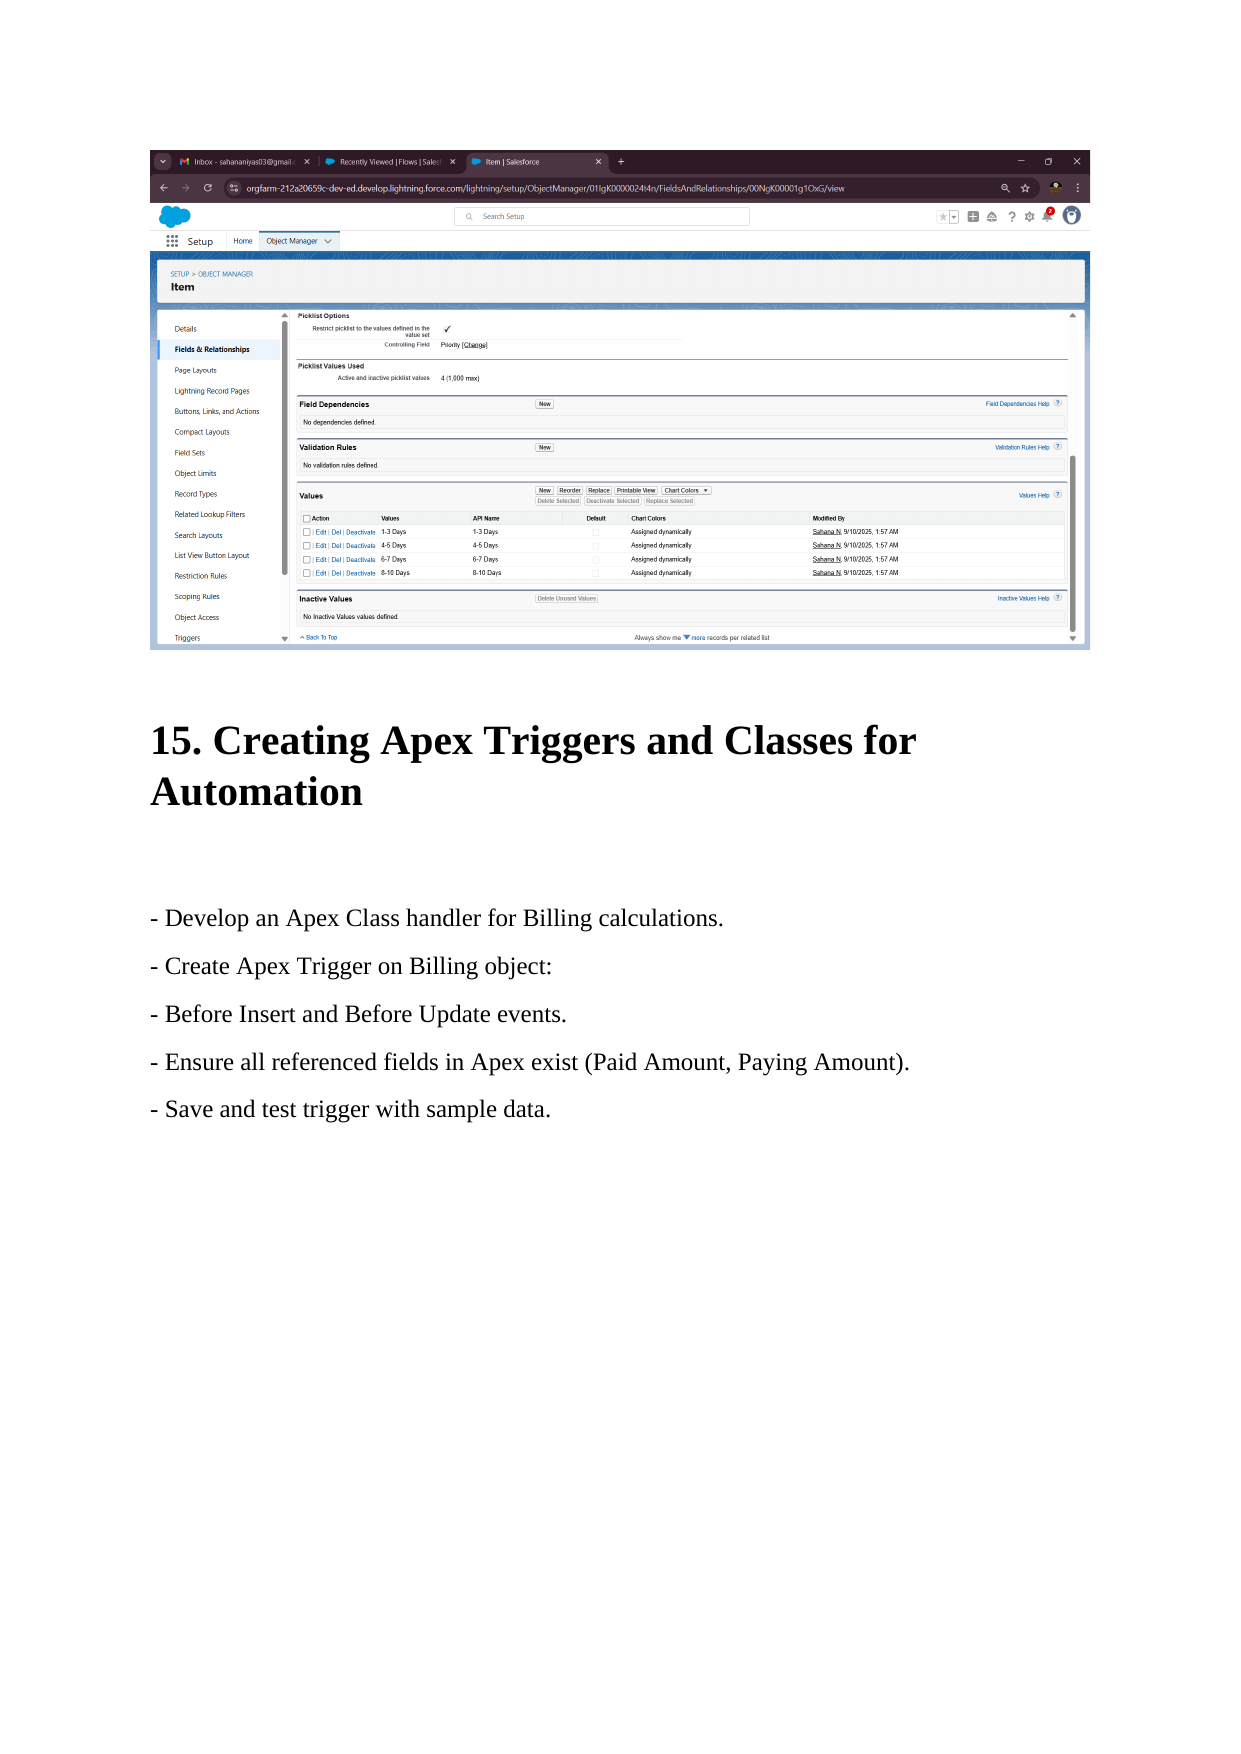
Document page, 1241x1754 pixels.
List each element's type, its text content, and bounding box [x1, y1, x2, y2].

text - Before Insert and Before Update events. [150, 999, 1090, 1028]
text - Create Apex Trigger on Billing object: [150, 951, 1090, 980]
picture [150, 150, 1091, 650]
text - Develop an Apex Class handler for Billing calculations. [150, 903, 1090, 932]
text - Save and test trigger with sample data. [150, 1094, 1090, 1123]
text - Ensure all referenced fields in Apex exist (Paid Amount, Paying Amount). [150, 1047, 1090, 1075]
text 15. Creating Apex Triggers and Classes for Automation [150, 715, 1090, 815]
